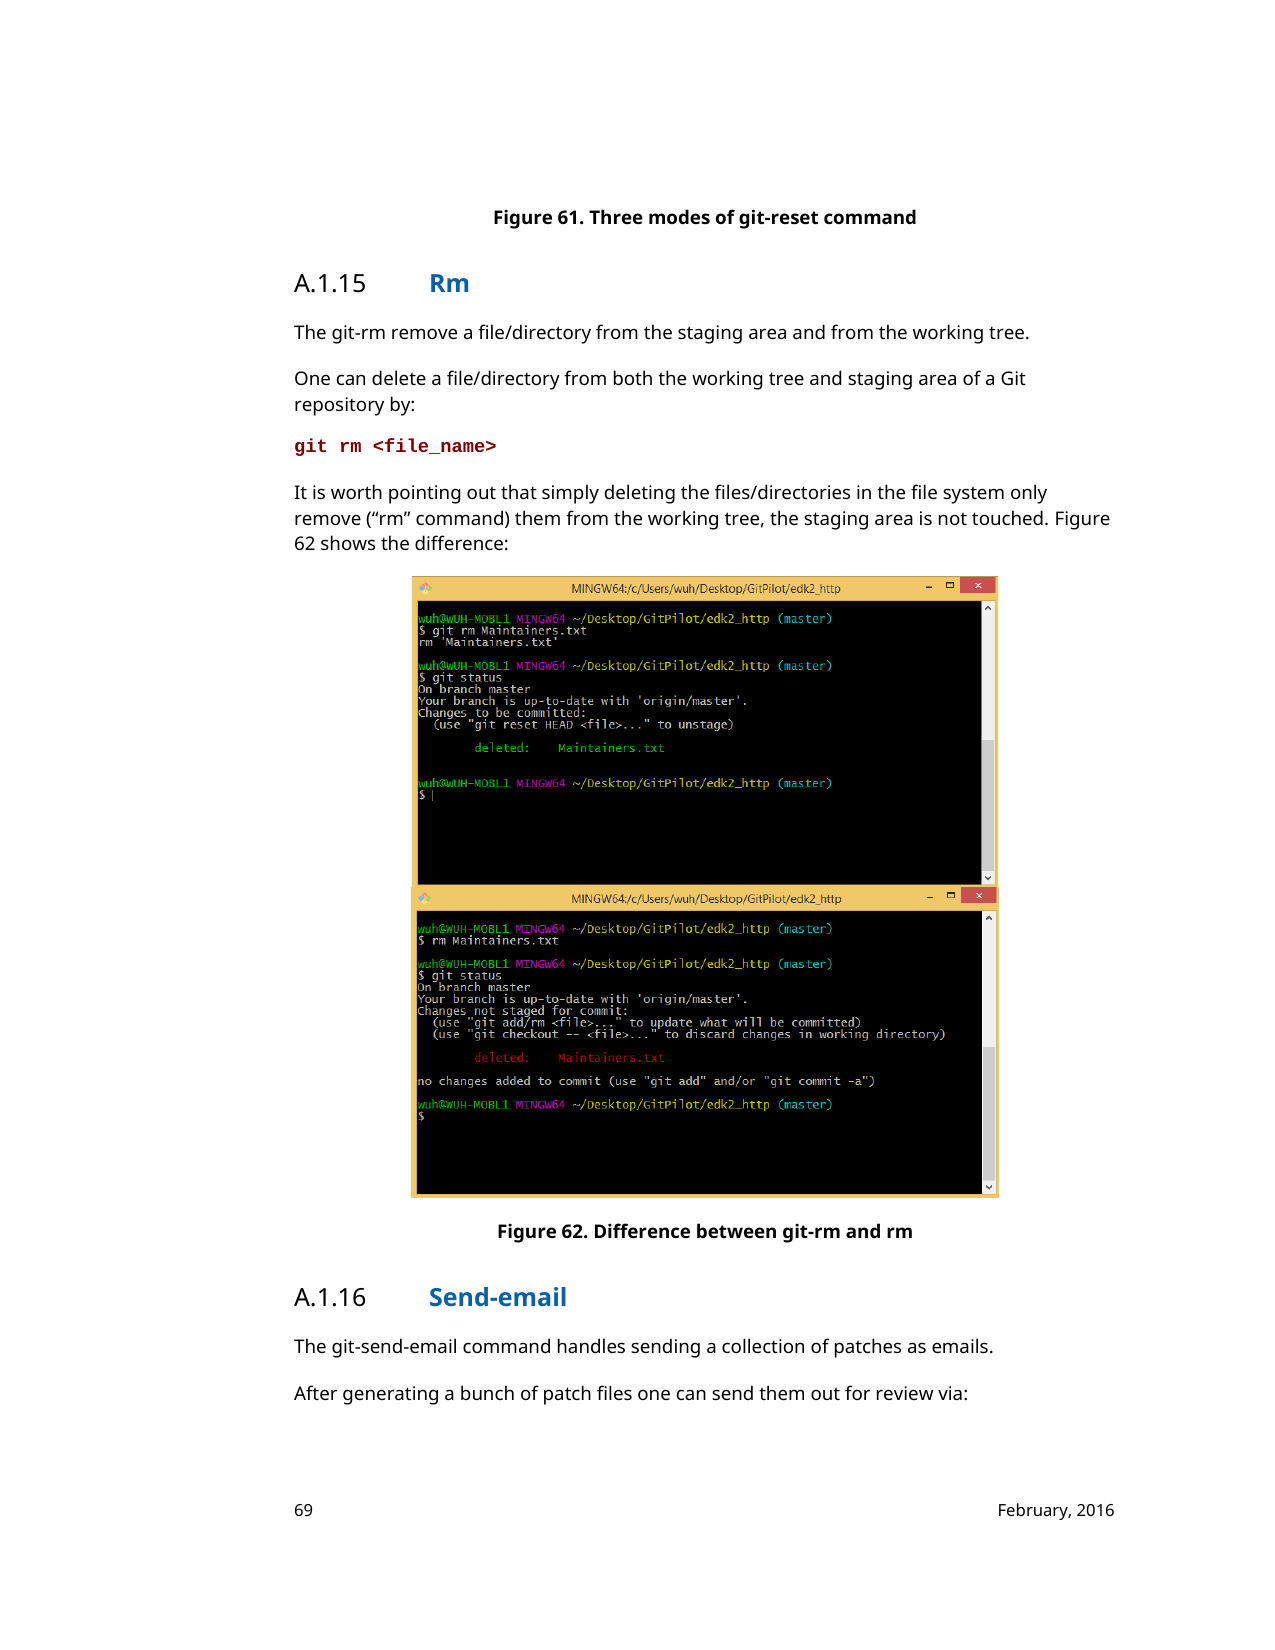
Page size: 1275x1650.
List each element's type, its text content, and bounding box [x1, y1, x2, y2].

text After generating a bunch of patch files one can send them out for review via: [294, 1380, 1116, 1406]
text It is worth pointing out that simply deleting the files/directories in the file system only remove (“rm” command) them from the working tree, the staging area is not touched. Figure 62 shows the difference: [294, 479, 1116, 556]
text Figure 61. Three modes of git-reset command [294, 204, 1116, 229]
picture [411, 576, 999, 1198]
text The git-send-email command handles sending a collection of patches as emails. [294, 1334, 1116, 1359]
text The git-rm remove a file/directory from the staging area and from the working tree. [294, 319, 1116, 344]
text git rm <file_name> [294, 437, 1116, 458]
text Figure 62. Difference between git-rm and rm [294, 1219, 1116, 1244]
subtitle Send-email [294, 1282, 1116, 1313]
text One can delete a file/directory from both the working tree and staging area of a Git repository by: [294, 365, 1116, 416]
subtitle Rm [294, 267, 1116, 298]
